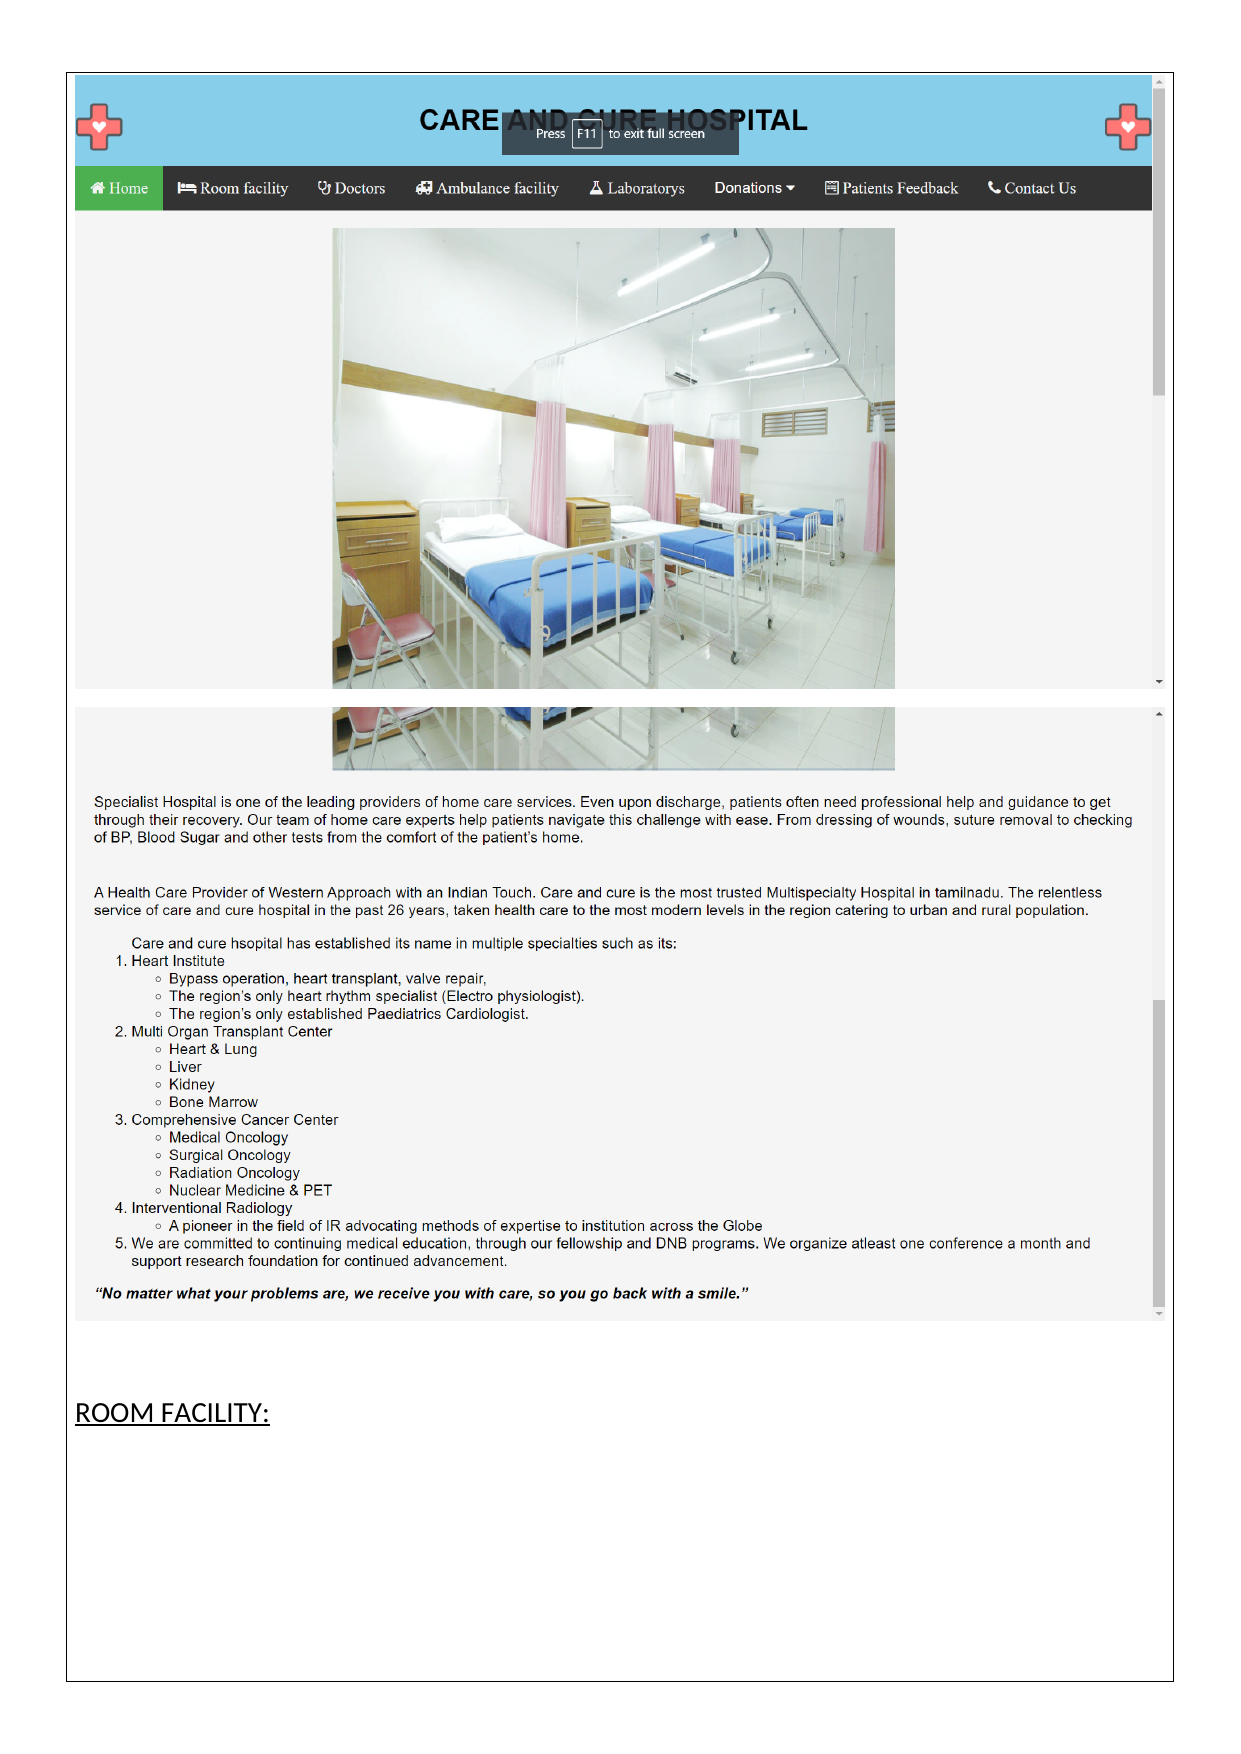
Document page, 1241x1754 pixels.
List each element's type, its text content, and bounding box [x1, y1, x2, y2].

picture [75, 707, 1166, 1321]
picture [75, 75, 1166, 689]
text ROOM FACILITY: [75, 1394, 1165, 1430]
